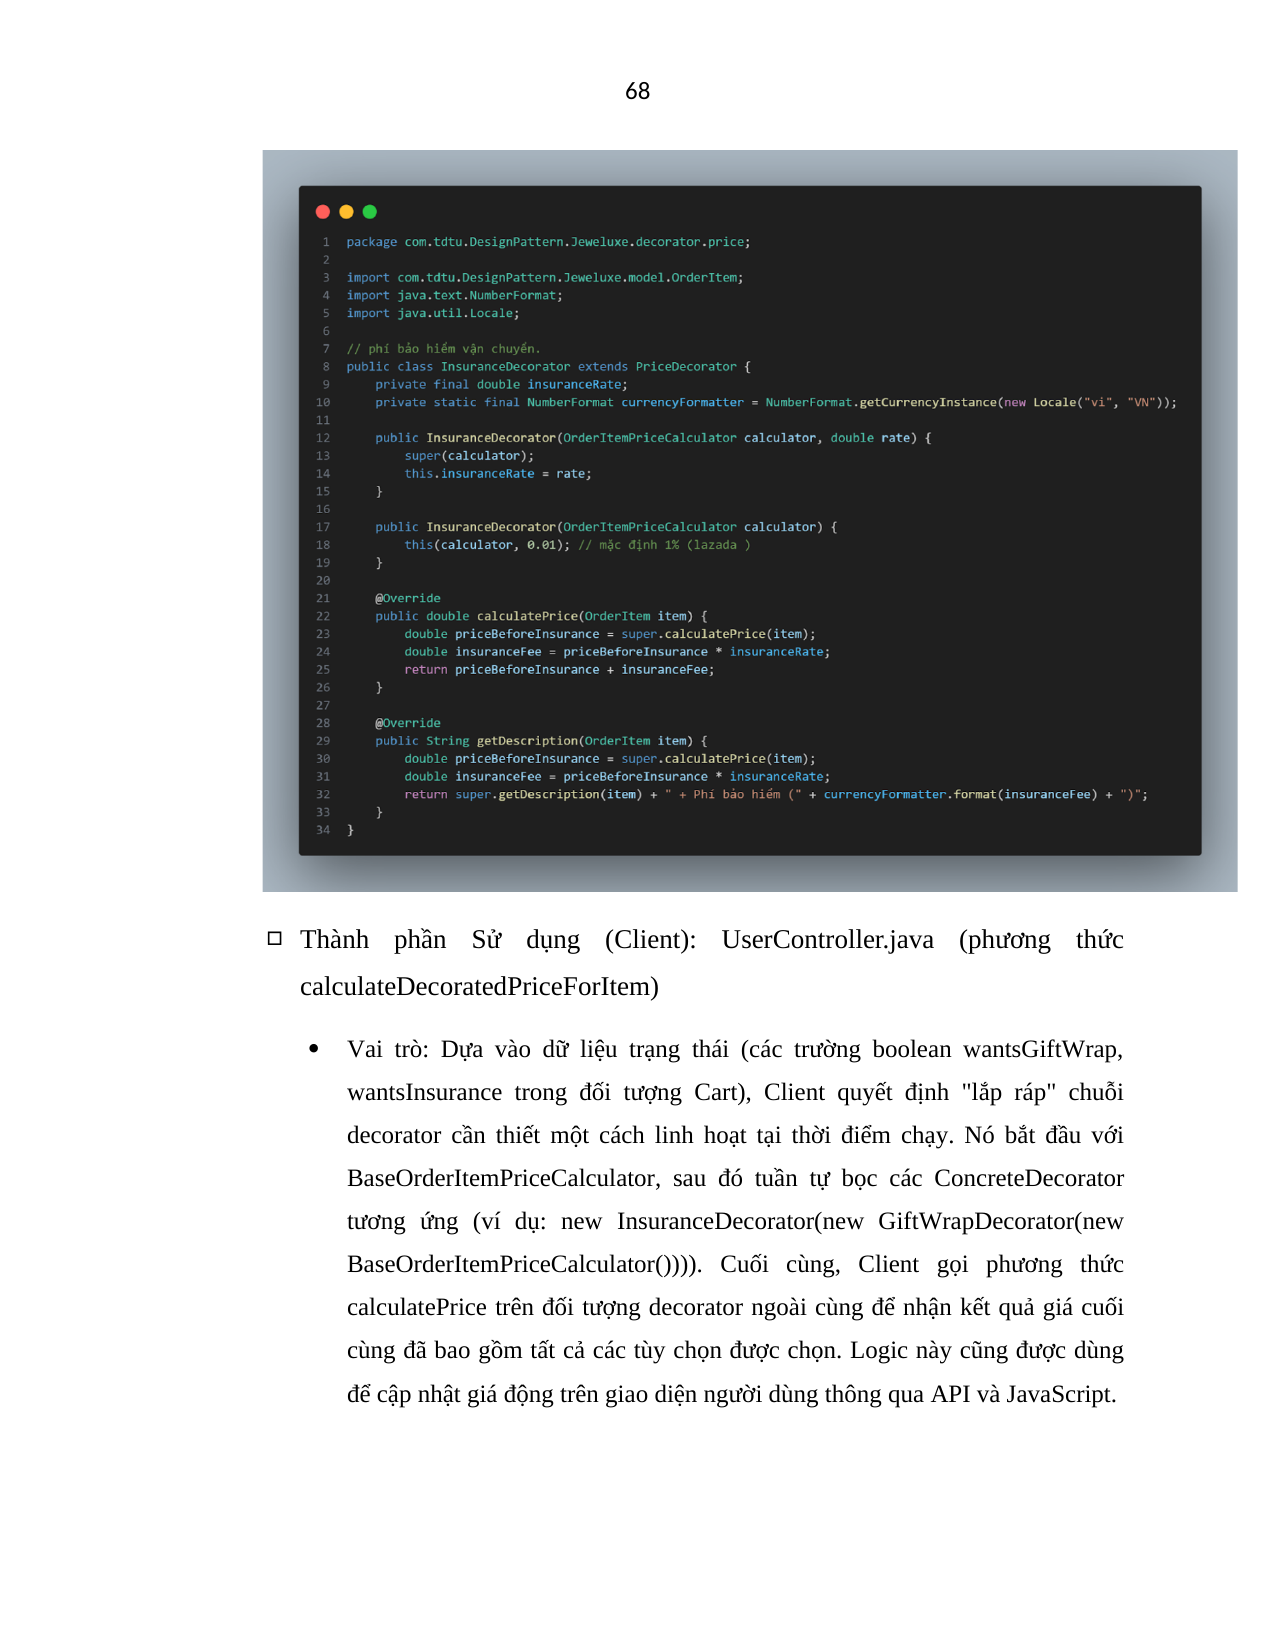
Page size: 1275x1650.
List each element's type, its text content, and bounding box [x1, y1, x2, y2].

list Vai trò: Dựa vào dữ liệu trạng thái (các trường boolean wantsGiftWrap, wantsInsurance trong đối tượng Cart), Client quyết định "lắp ráp" chuỗi decorator cần thiết một cách linh hoạt tại thời điểm chạy. Nó bắt đầu với BaseOrderItemPriceCalculator, sau đó tuần tự bọc các ConcreteDecorator tương ứng (ví dụ: new InsuranceDecorator(new GiftWrapDecorator(new BaseOrderItemPriceCalculator()))). Cuối cùng, Client gọi phương thức calculatePrice trên đối tượng decorator ngoài cùng để nhận kết quả giá cuối cùng đã bao gồm tất cả các tùy chọn được chọn. Logic này cũng được dùng để cập nhật giá động trên giao diện người dùng thông qua API và JavaScript. [309, 1034, 1125, 1407]
list Thành phần Sử dụng (Client): UserController.java (phương thức calculateDecoratedPriceForItem) [262, 923, 1125, 1001]
picture [262, 150, 1238, 892]
